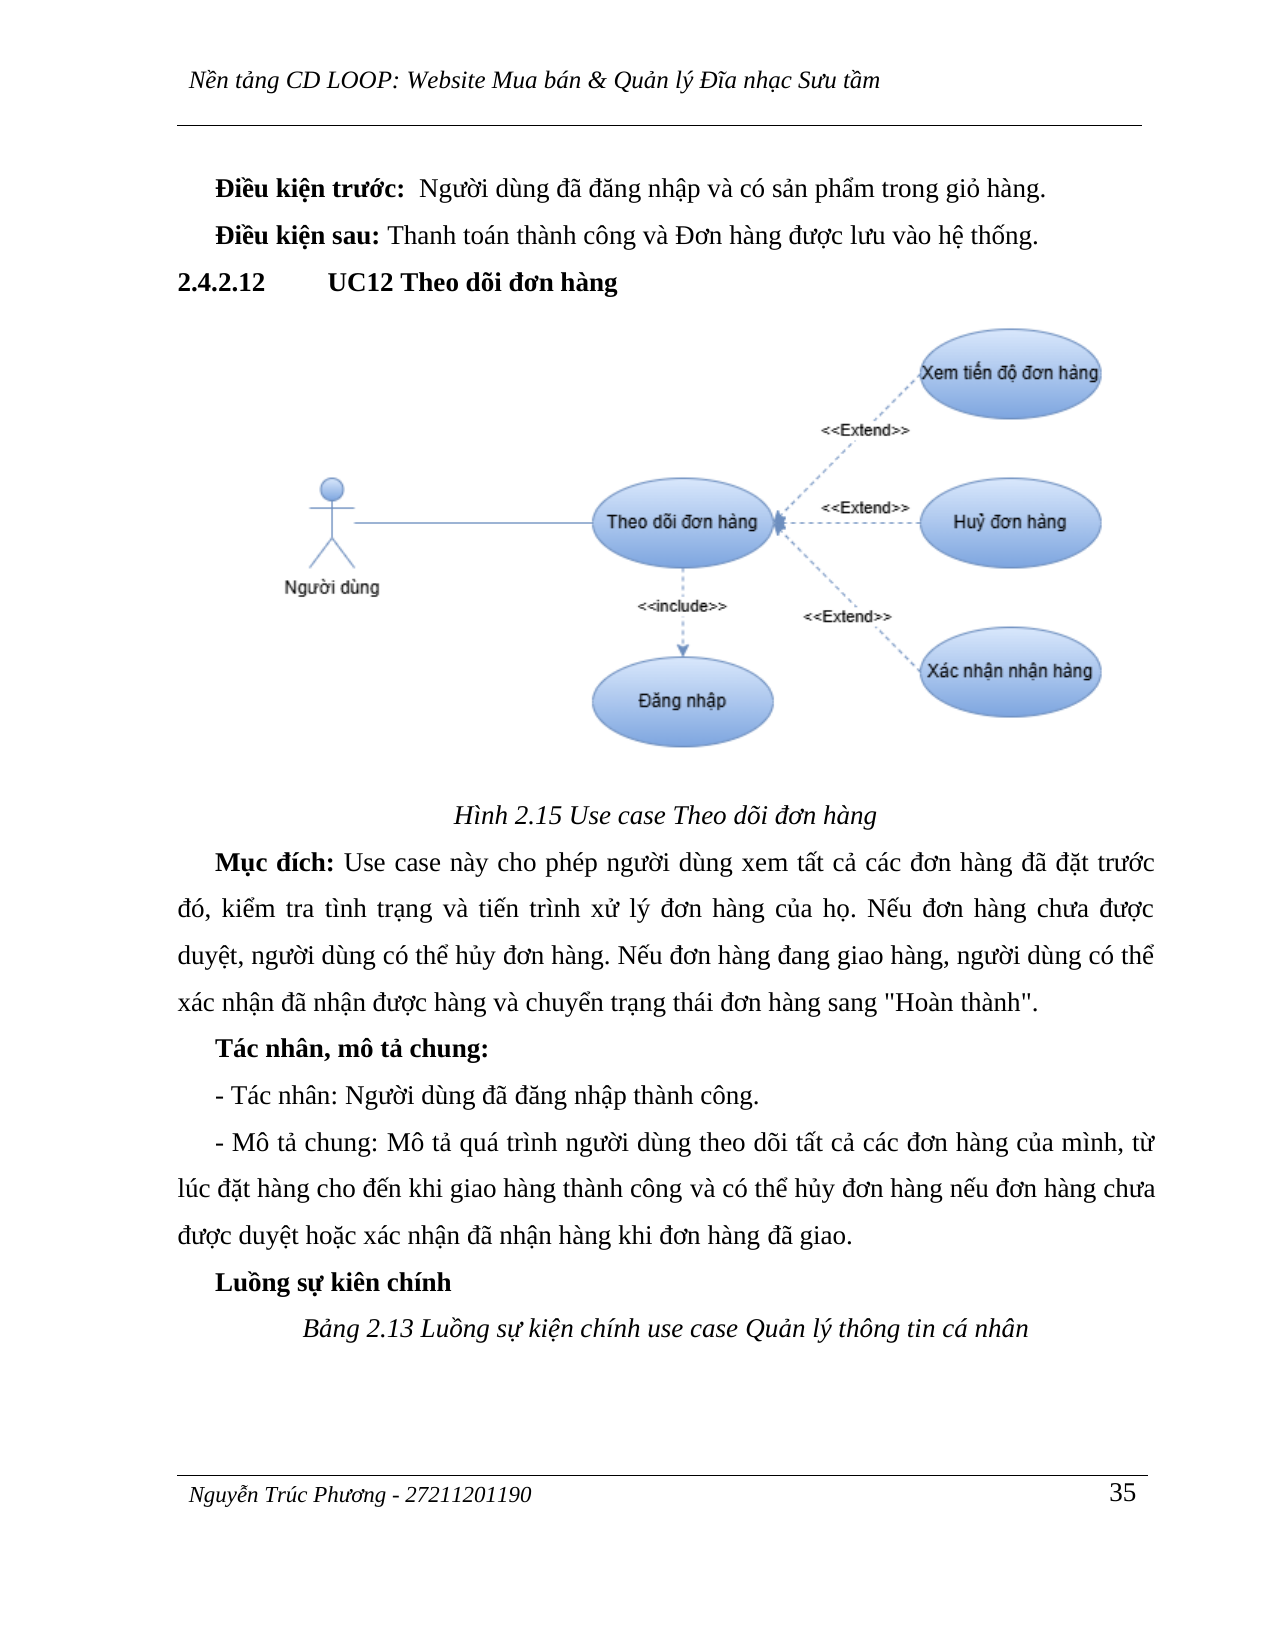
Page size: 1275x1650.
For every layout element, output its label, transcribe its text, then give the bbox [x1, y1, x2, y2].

text Hình 2.15 Use case Theo dõi đơn hàng [177, 799, 1156, 830]
text - Tác nhân: Người dùng đã đăng nhập thành công. [177, 1079, 1156, 1110]
text Tác nhân, mô tả chung: [177, 1032, 1156, 1063]
text Luồng sự kiên chính [177, 1266, 1156, 1297]
subtitle UC12 Theo dõi đơn hàng [177, 266, 1156, 297]
text Điều kiện sau: Thanh toán thành công và Đơn hàng được lưu vào hệ thống. [177, 219, 1156, 250]
text Mục đích: Use case này cho phép người dùng xem tất cả các đơn hàng đã đặt trước đó, kiểm tra tình trạng và tiến trình xử lý đơn hàng của họ. Nếu đơn hàng chưa được duyệt, người dùng có thể hủy đơn hàng. Nếu đơn hàng đang giao hàng, người dùng có thể xác nhận đã nhận được hàng và chuyển trạng thái đơn hàng sang "Hoàn thành". [177, 846, 1156, 1017]
text Bảng 2.13 Luồng sự kiện chính use case Quản lý thông tin cá nhân [177, 1312, 1156, 1343]
text Điều kiện trước: Người dùng đã đăng nhập và có sản phẩm trong giỏ hàng. [177, 172, 1156, 204]
picture [252, 312, 1126, 784]
text - Mô tả chung: Mô tả quá trình người dùng theo dõi tất cả các đơn hàng của mình, từ lúc đặt hàng cho đến khi giao hàng thành công và có thể hủy đơn hàng nếu đơn hàng chưa được duyệt hoặc xác nhận đã nhận hàng khi đơn hàng đã giao. [177, 1126, 1156, 1250]
